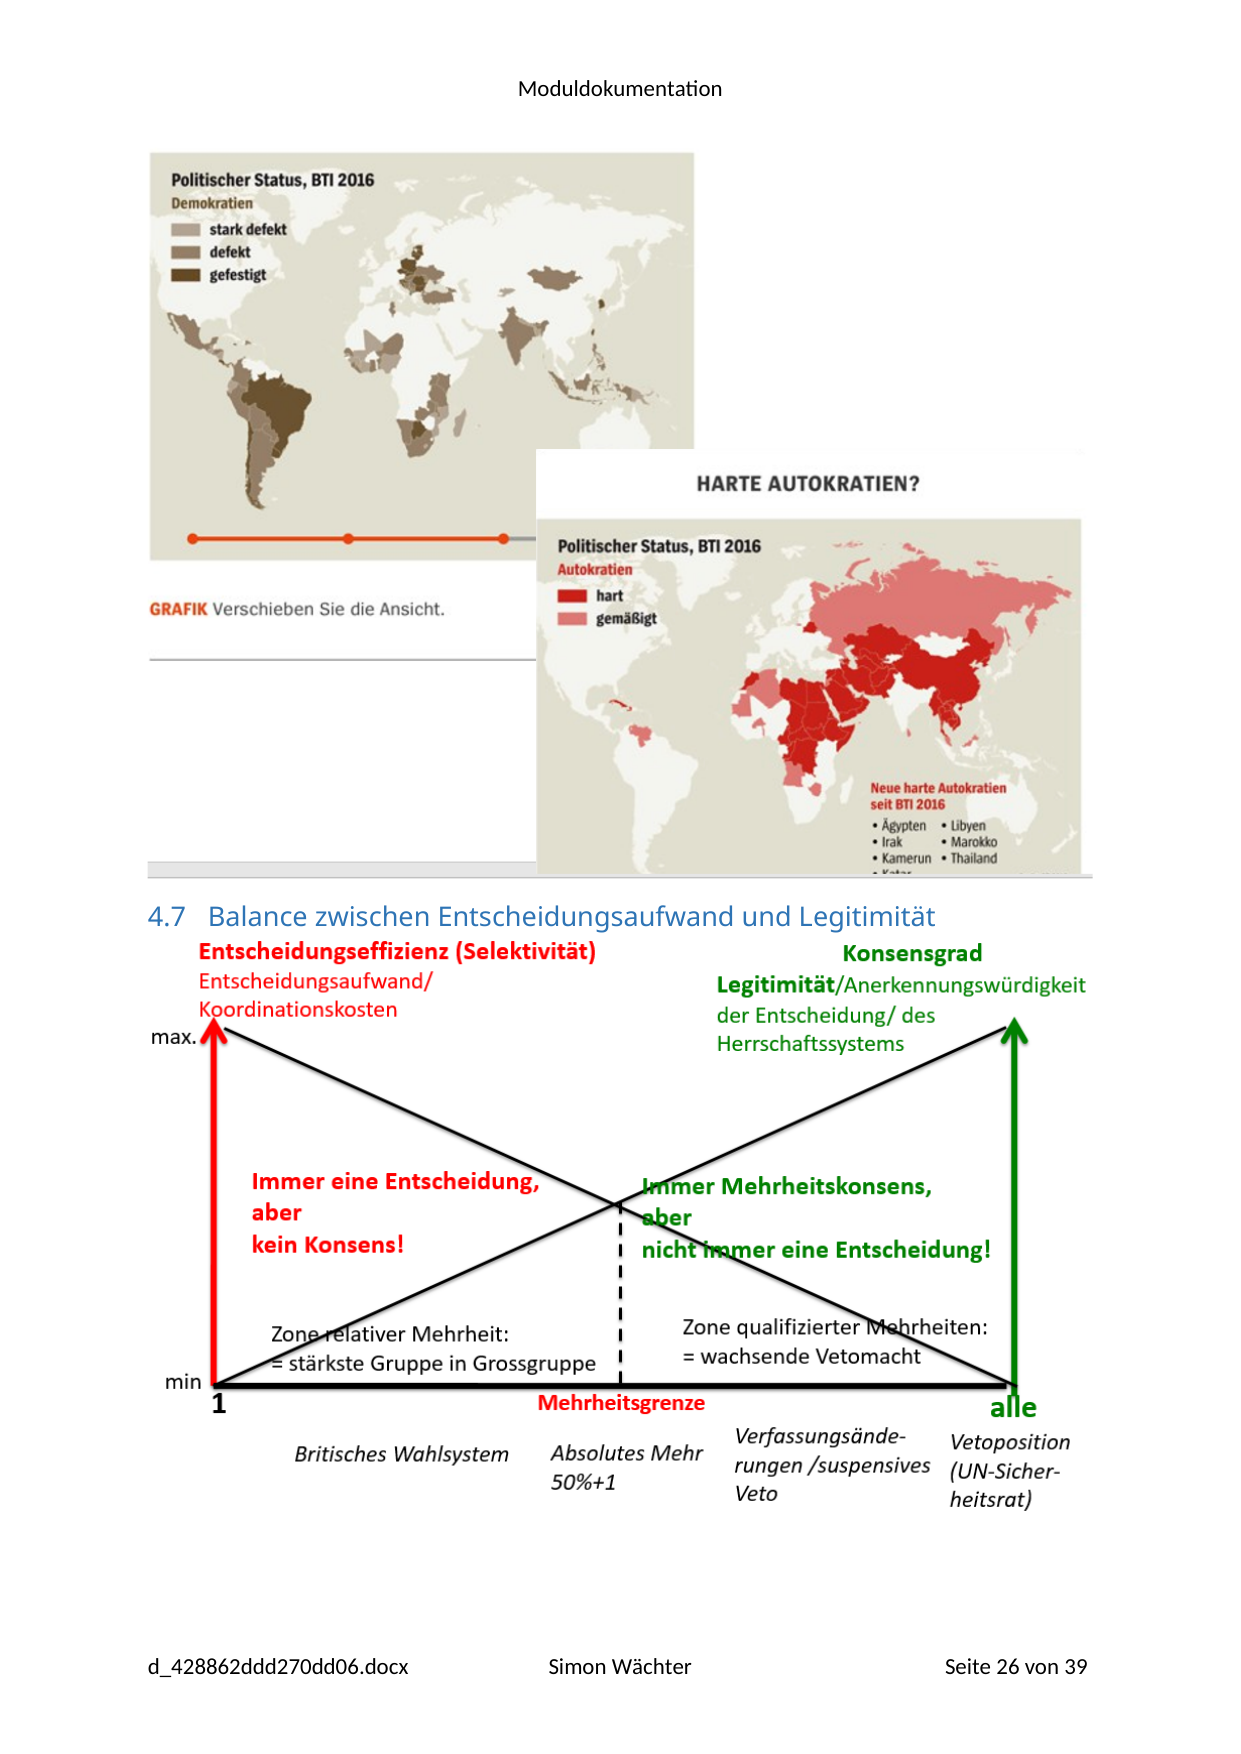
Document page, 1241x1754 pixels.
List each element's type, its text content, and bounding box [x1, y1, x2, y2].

picture [147, 937, 1093, 1519]
picture [147, 147, 1093, 879]
subtitle Balance zwischen Entscheidungsaufwand und Legitimität [148, 898, 1093, 934]
